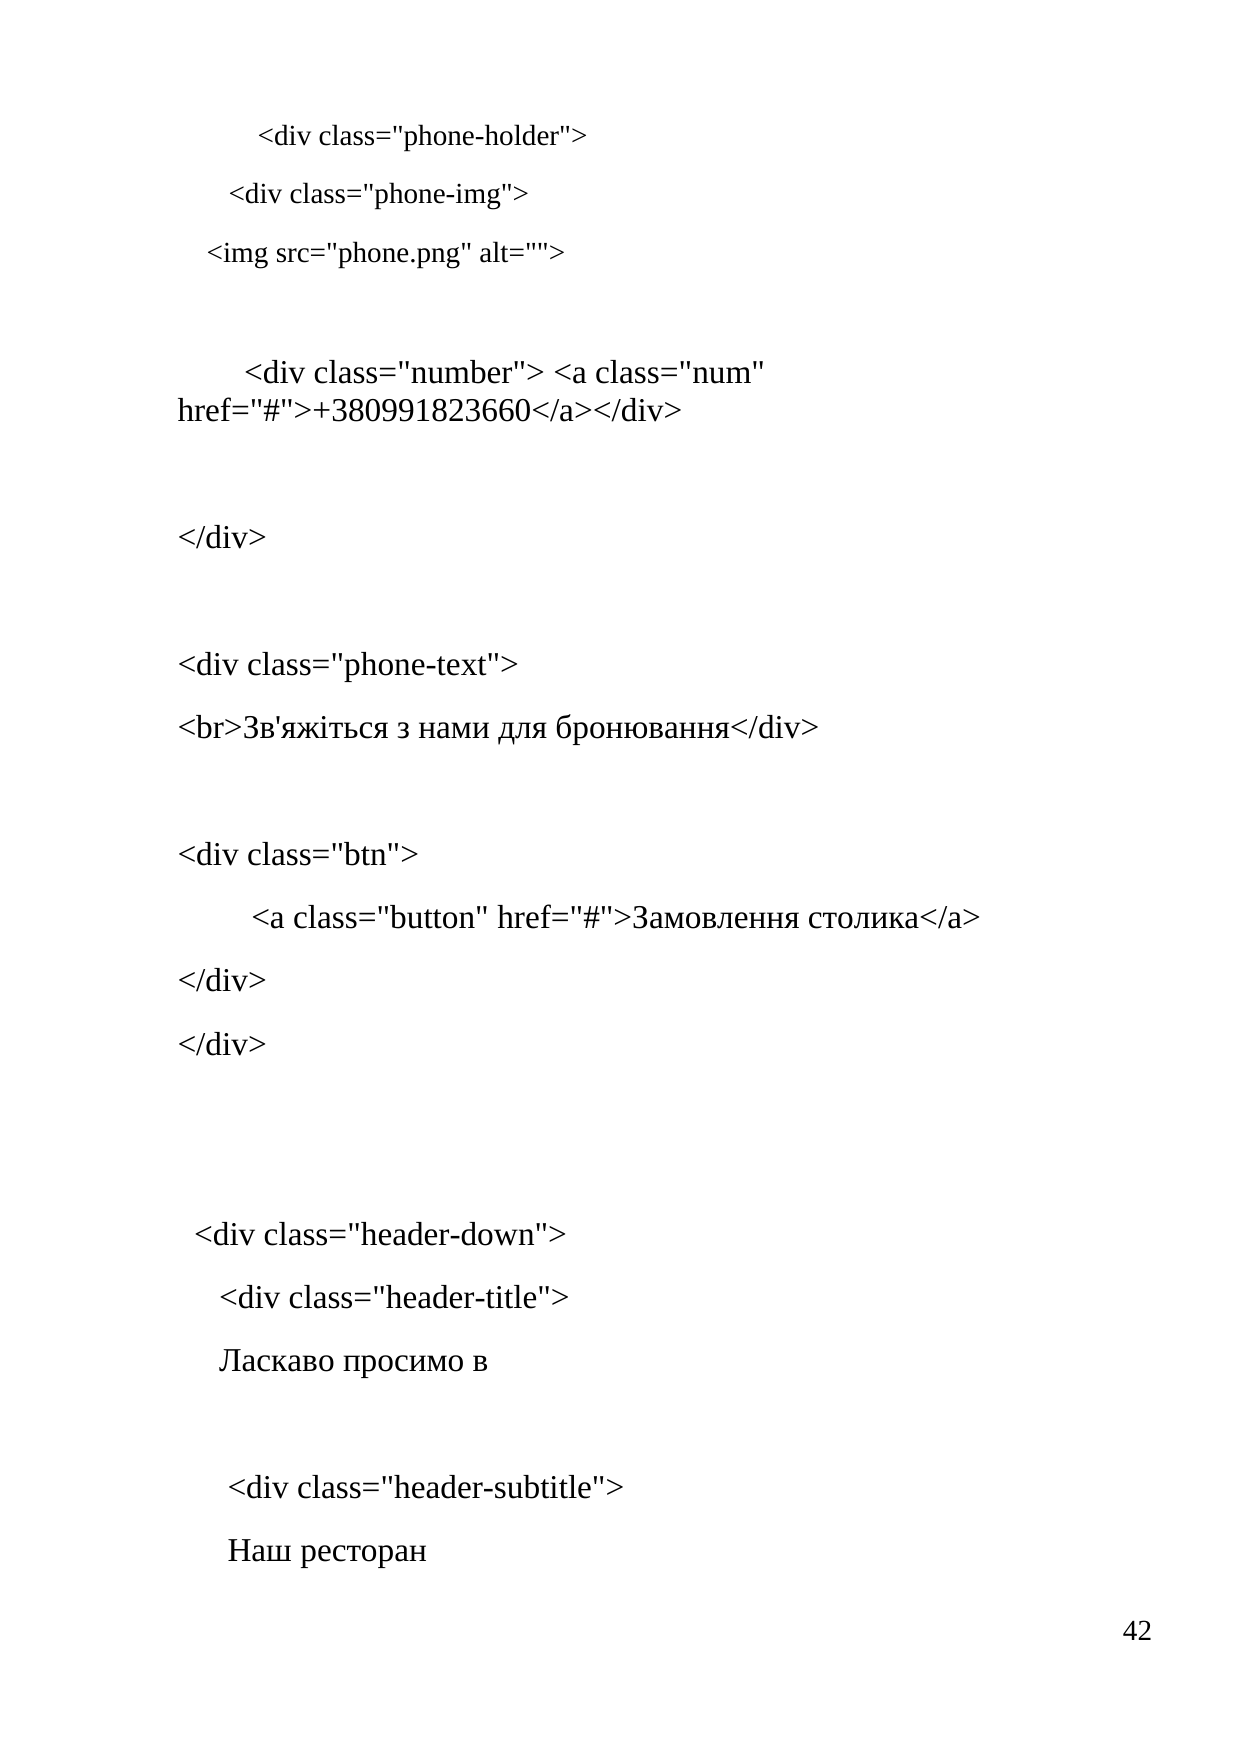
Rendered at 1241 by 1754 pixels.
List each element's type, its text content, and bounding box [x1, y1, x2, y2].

subtitle <div class="phone-holder"> [177, 118, 1152, 152]
subtitle <a class="button" href="#">Замовлення столика</a> [177, 897, 1152, 936]
subtitle Наш ресторан [177, 1531, 1152, 1569]
subtitle <div class="phone-img"> [177, 177, 1152, 210]
subtitle </div> [177, 1024, 1152, 1062]
subtitle <div class="phone-text"> [177, 644, 1152, 682]
subtitle <div class="header-subtitle"> [177, 1467, 1152, 1506]
subtitle </div> [177, 517, 1152, 556]
subtitle <div class="btn"> [177, 834, 1152, 872]
subtitle <div class="number"> <a class="num" href="#">+380991823660</a></div> [177, 352, 1152, 429]
subtitle <br>Зв'яжіться з нами для бронювання</div> [177, 707, 1152, 746]
subtitle </div> [177, 961, 1152, 999]
subtitle Ласкаво просимо в [177, 1341, 1152, 1379]
subtitle <div class="header-title"> [177, 1277, 1152, 1316]
subtitle <img src="phone.png" alt=""> [177, 235, 1152, 269]
subtitle <div class="header-down"> [177, 1214, 1152, 1252]
